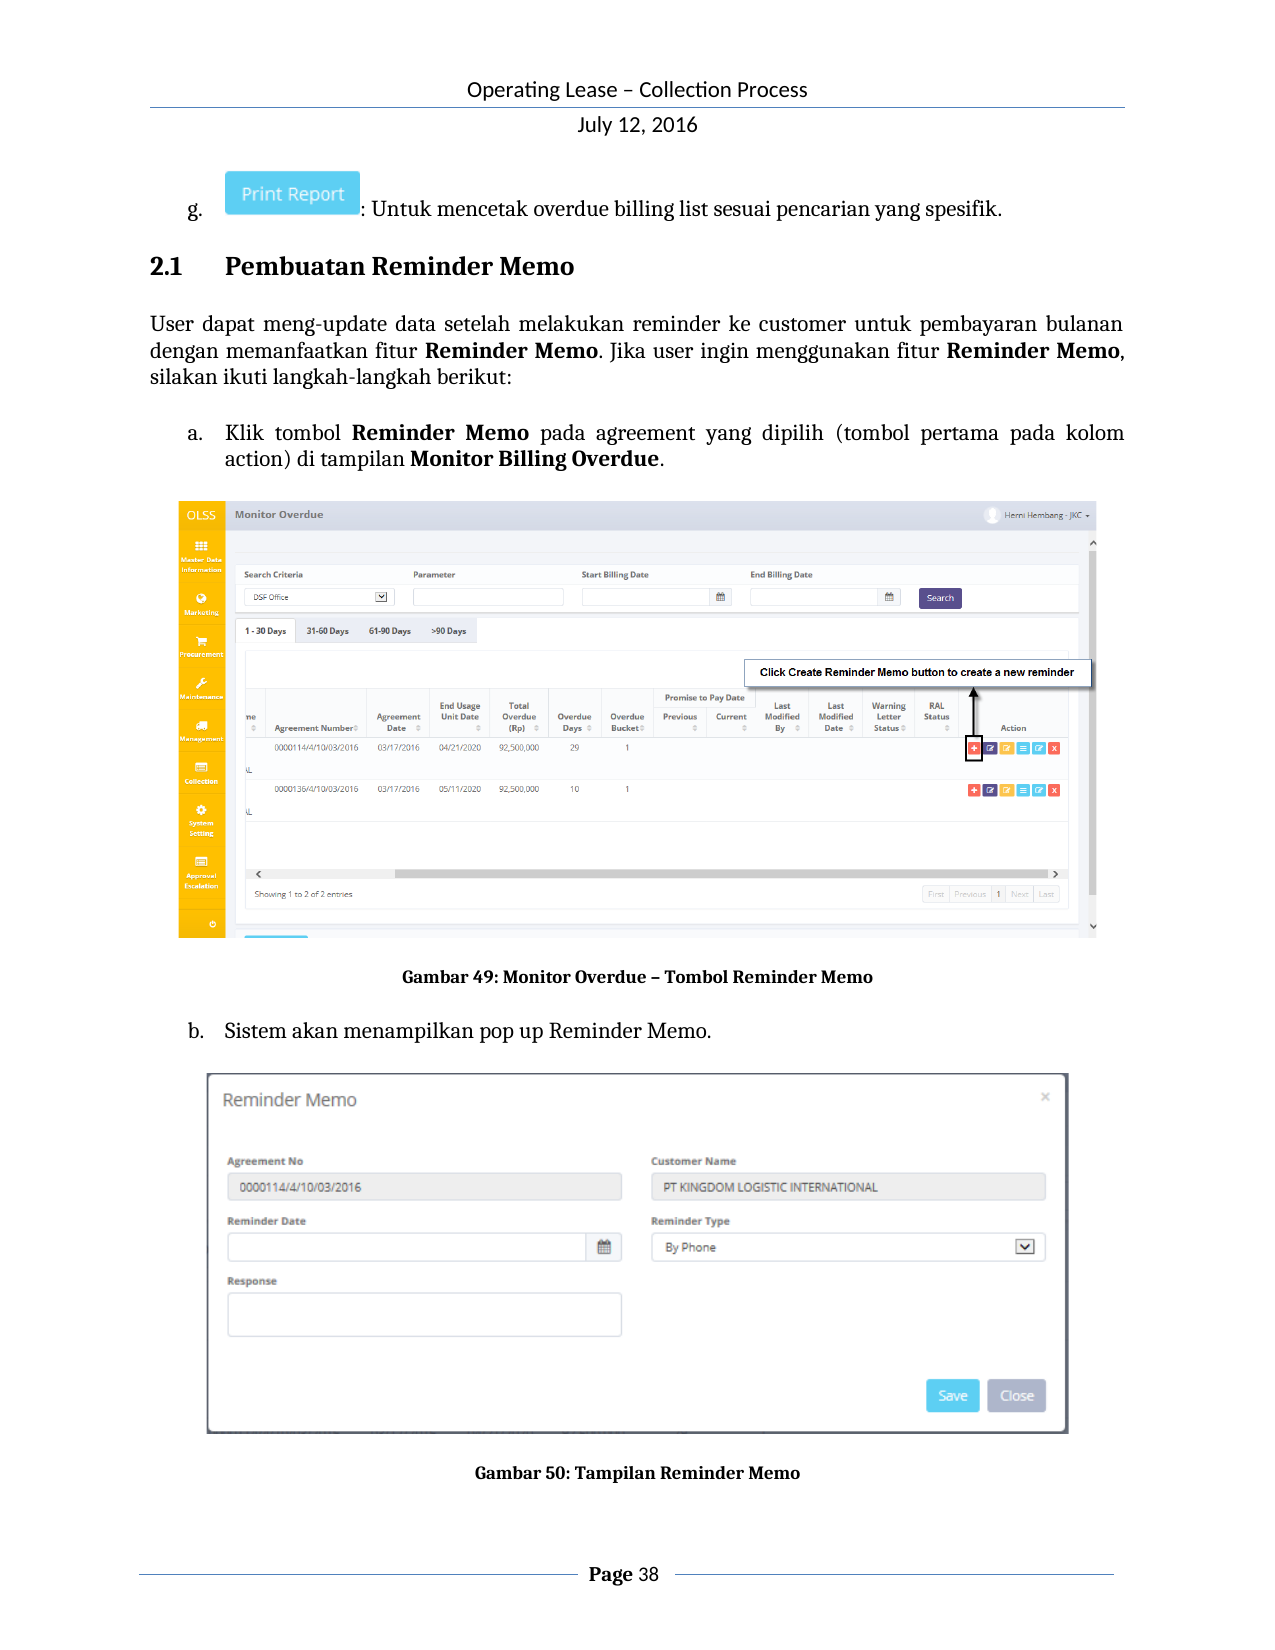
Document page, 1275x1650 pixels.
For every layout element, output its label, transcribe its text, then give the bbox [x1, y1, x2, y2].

list Sistem akan menampilkan pop up Reminder Memo. [187, 1017, 1125, 1044]
text Gambar 49: Monitor Overdue – Tombol Reminder Memo [150, 967, 1125, 988]
list : Untuk mencetak overdue billing list sesuai pencarian yang spesifik. [187, 171, 1125, 222]
list Klik tombol Reminder Memo pada agreement yang dipilih (tombol pertama pada kolom action) di tampilan Monitor Billing Overdue. [187, 419, 1125, 472]
picture [206, 1073, 1069, 1434]
subtitle Pembuatan Reminder Memo [150, 251, 1125, 282]
picture [178, 501, 1097, 938]
picture [225, 170, 360, 216]
text User dapat meng-update data setelah melakukan reminder ke customer untuk pembayaran bulanan dengan memanfaatkan fitur Reminder Memo. Jika user ingin menggunakan fitur Reminder Memo, silakan ikuti langkah-langkah berikut: [150, 311, 1125, 390]
text Gambar 50: Tampilan Reminder Memo [150, 1463, 1125, 1484]
